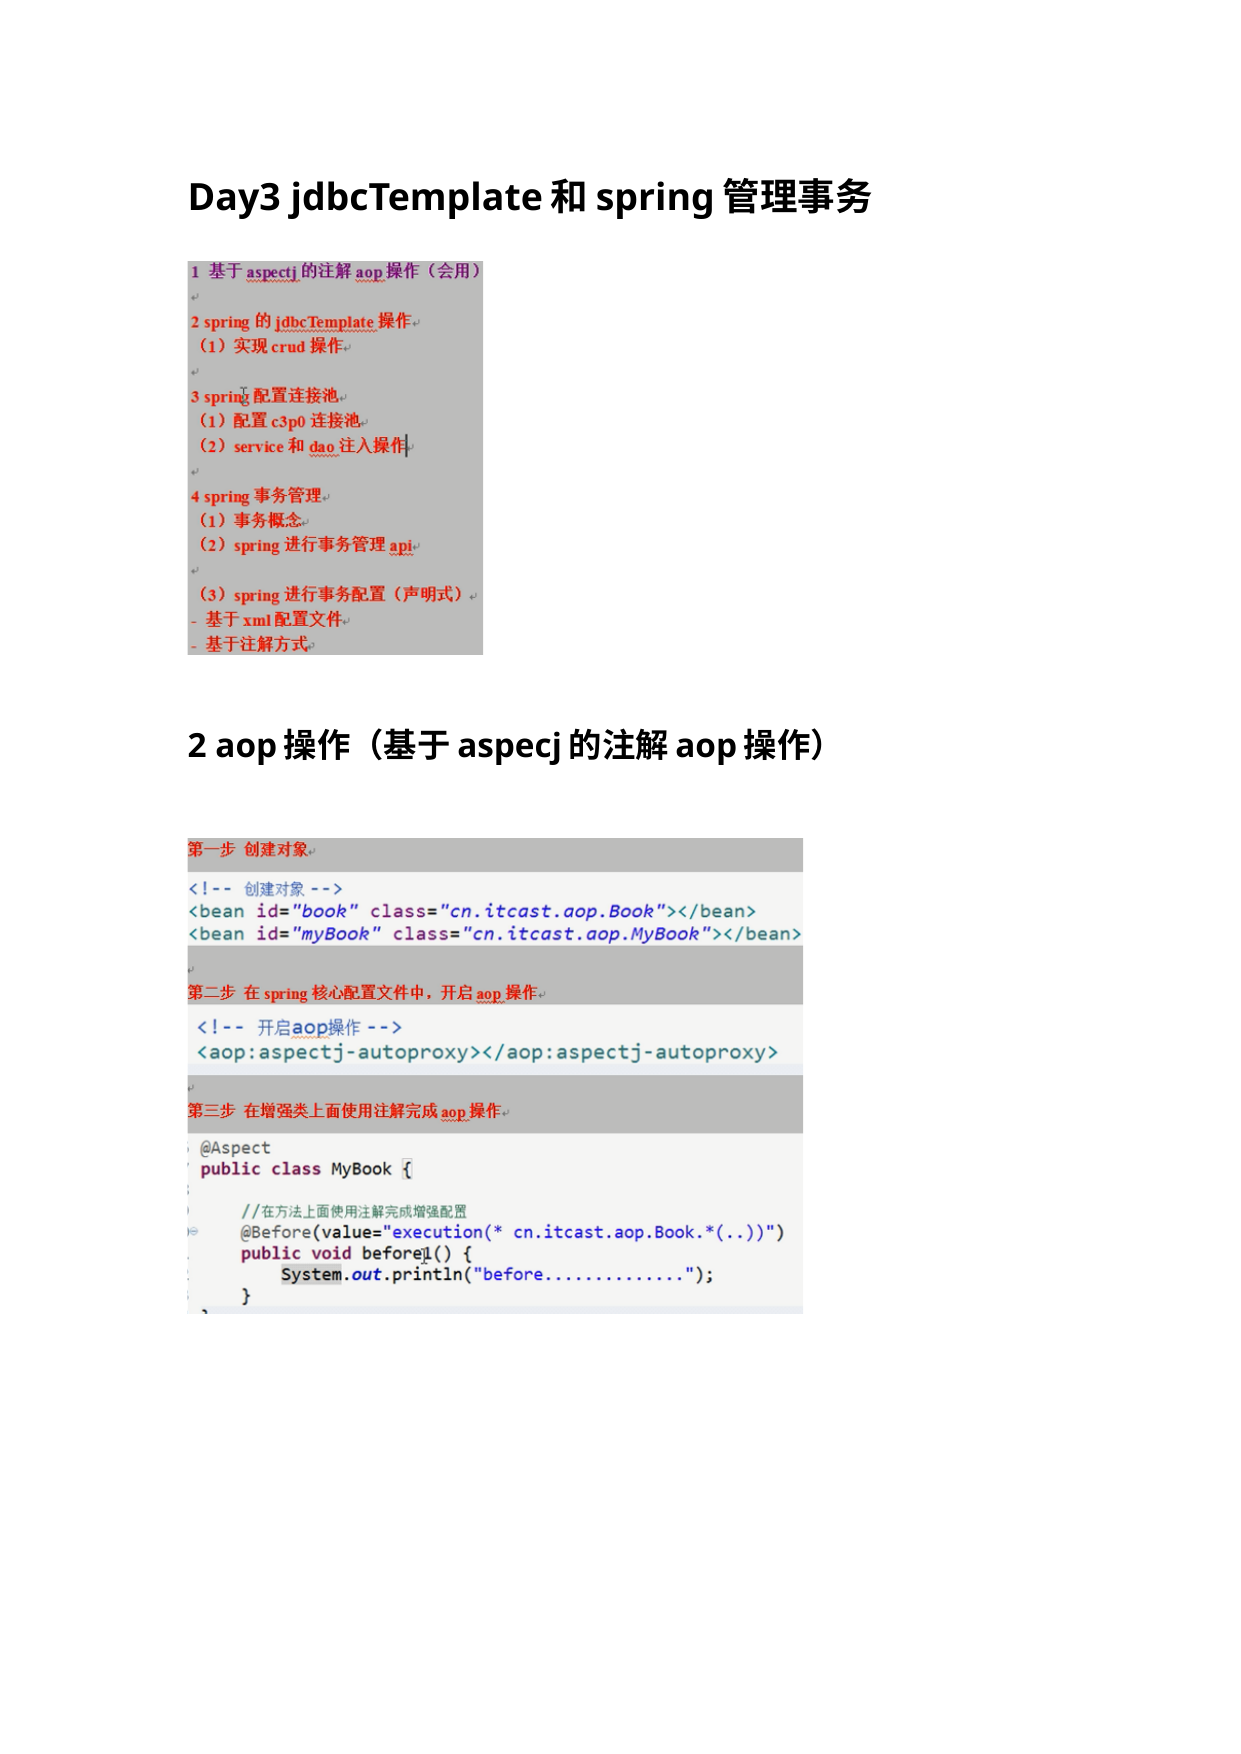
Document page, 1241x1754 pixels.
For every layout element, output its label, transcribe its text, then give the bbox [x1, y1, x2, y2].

picture [187, 838, 804, 1314]
subtitle 2 aop操作（基于aspecj的注解aop操作） [187, 711, 1053, 776]
subtitle Day3 jdbcTemplate和spring管理事务 [187, 162, 1053, 227]
picture [187, 261, 484, 655]
